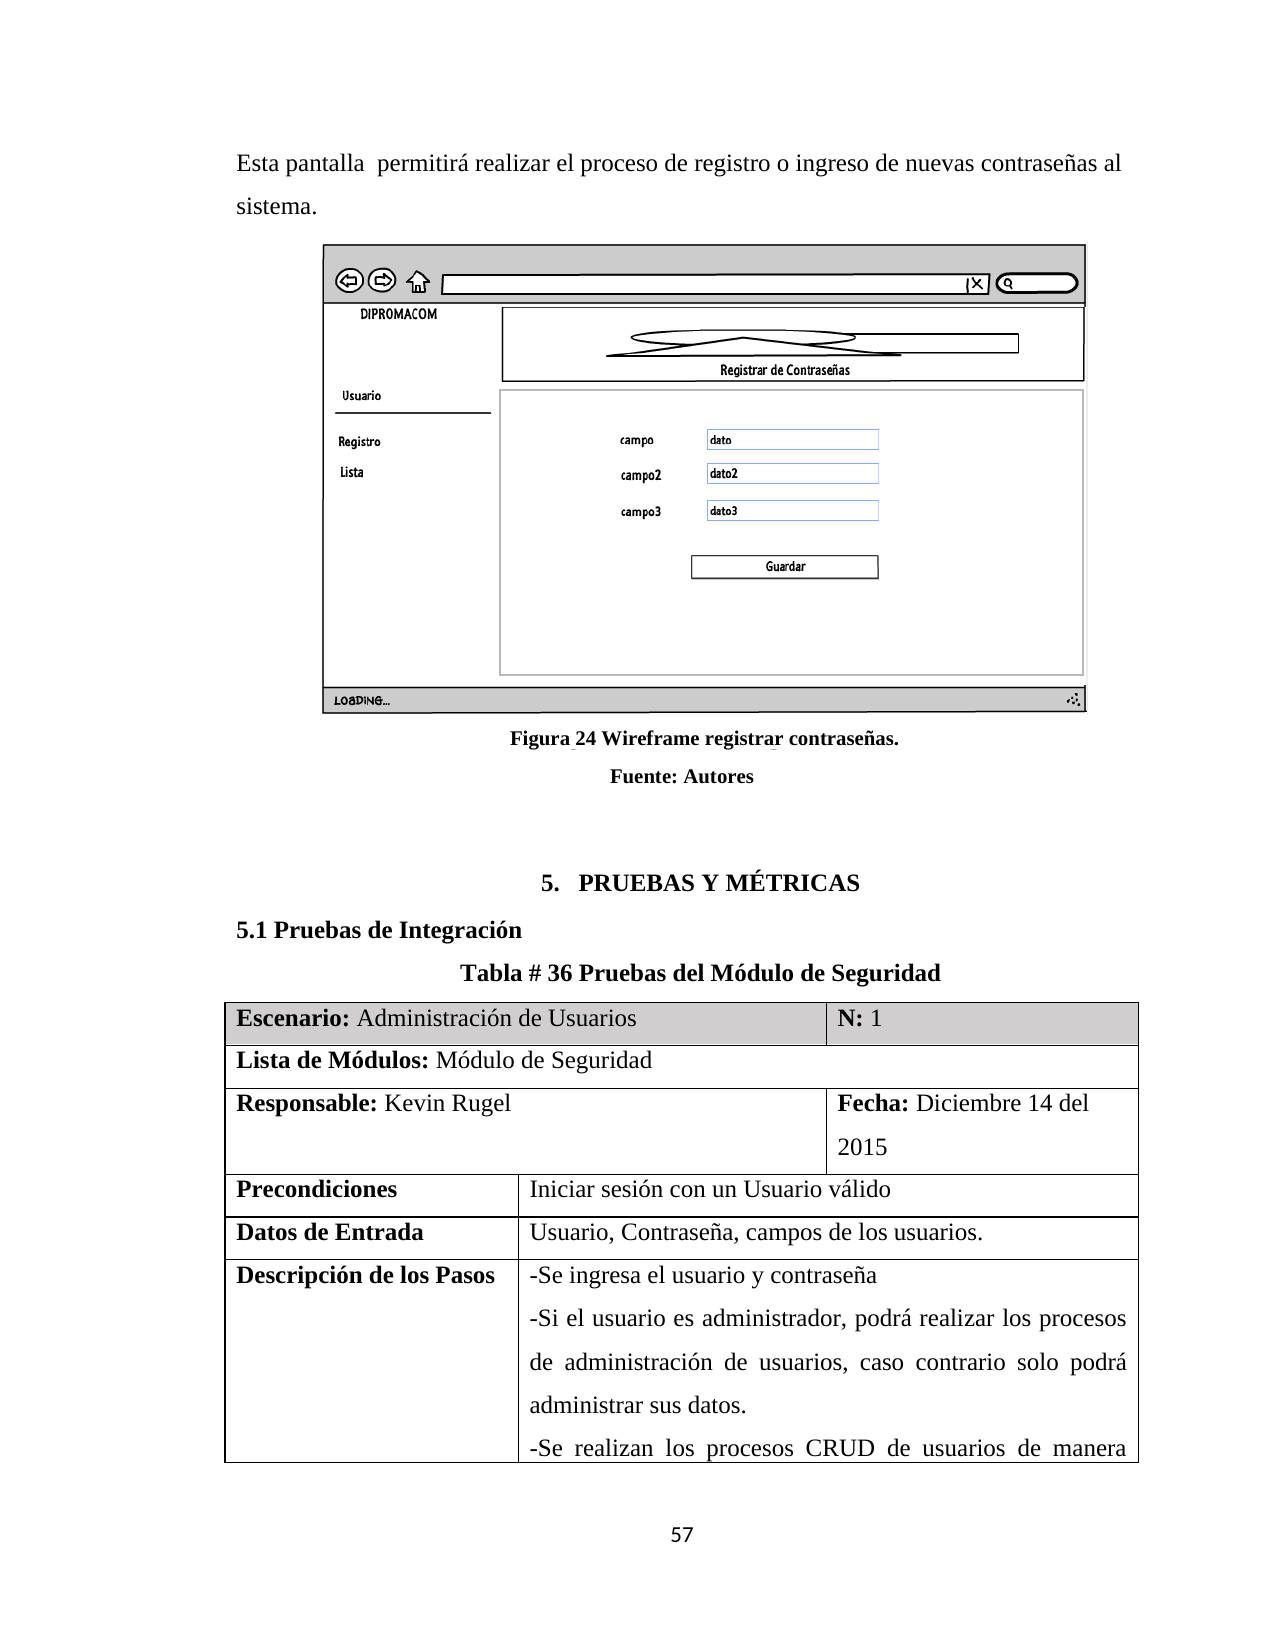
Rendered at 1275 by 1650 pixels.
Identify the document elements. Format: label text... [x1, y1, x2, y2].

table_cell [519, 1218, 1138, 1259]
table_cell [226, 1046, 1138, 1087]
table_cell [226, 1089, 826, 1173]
subtitle PRUEBAS Y MÉTRICAS [274, 868, 1127, 897]
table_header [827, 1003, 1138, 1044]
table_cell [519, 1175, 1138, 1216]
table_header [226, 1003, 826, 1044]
text Esta pantalla permitirá realizar el proceso de registro o ingreso de nuevas contraseñas al sistema. [236, 148, 1127, 219]
subtitle 5.1 Pruebas de Integración [236, 915, 1127, 944]
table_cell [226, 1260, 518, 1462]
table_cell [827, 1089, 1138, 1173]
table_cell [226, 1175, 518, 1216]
picture [321, 240, 1088, 715]
text Tabla # 36 Pruebas del Módulo de Seguridad [274, 958, 1127, 987]
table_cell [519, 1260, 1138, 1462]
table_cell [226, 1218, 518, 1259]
